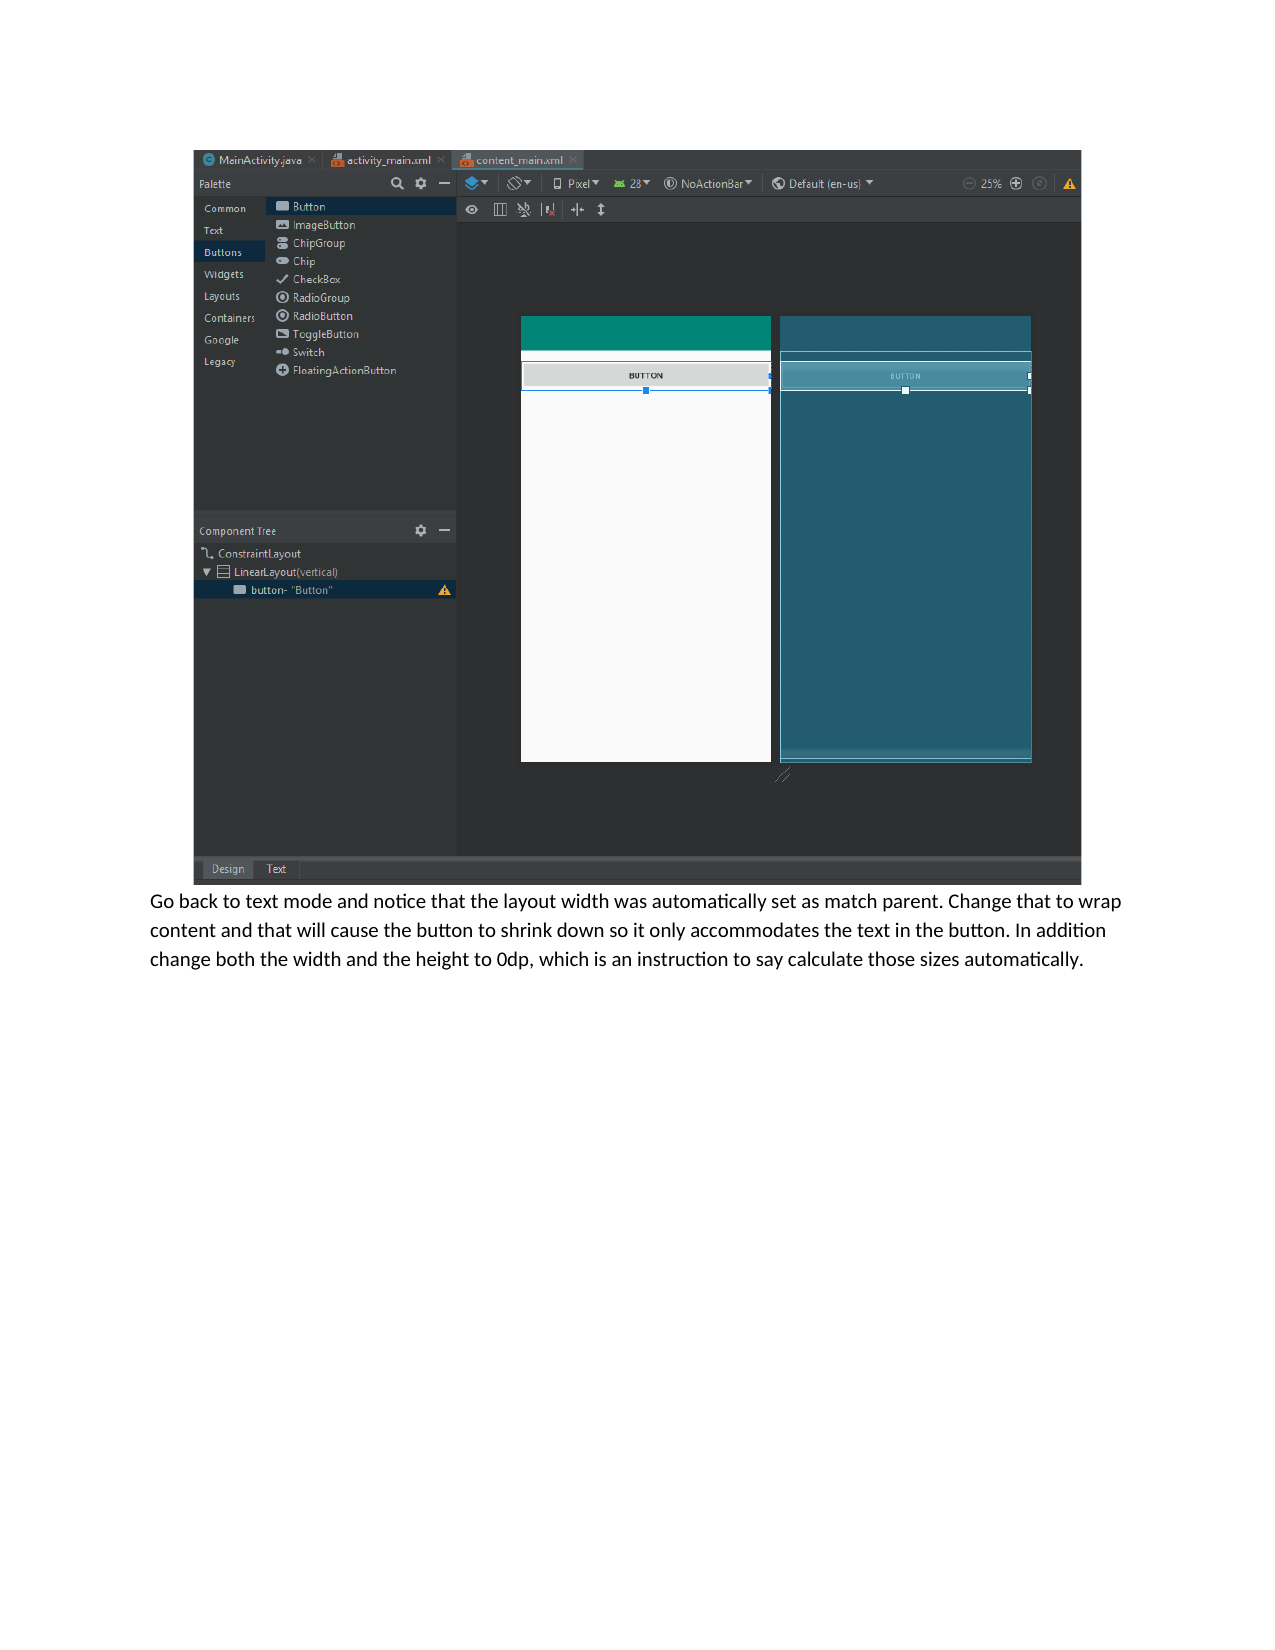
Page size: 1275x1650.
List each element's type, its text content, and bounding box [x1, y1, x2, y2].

text Go back to text mode and notice that the layout width was automatically set as match parent. Change that to wrap content and that will cause the button to shrink down so it only accommodates the text in the button. In addition change both the width and the height to 0dp, which is an instruction to say calculate those sizes automatically. [150, 888, 1125, 972]
picture [193, 150, 1082, 885]
